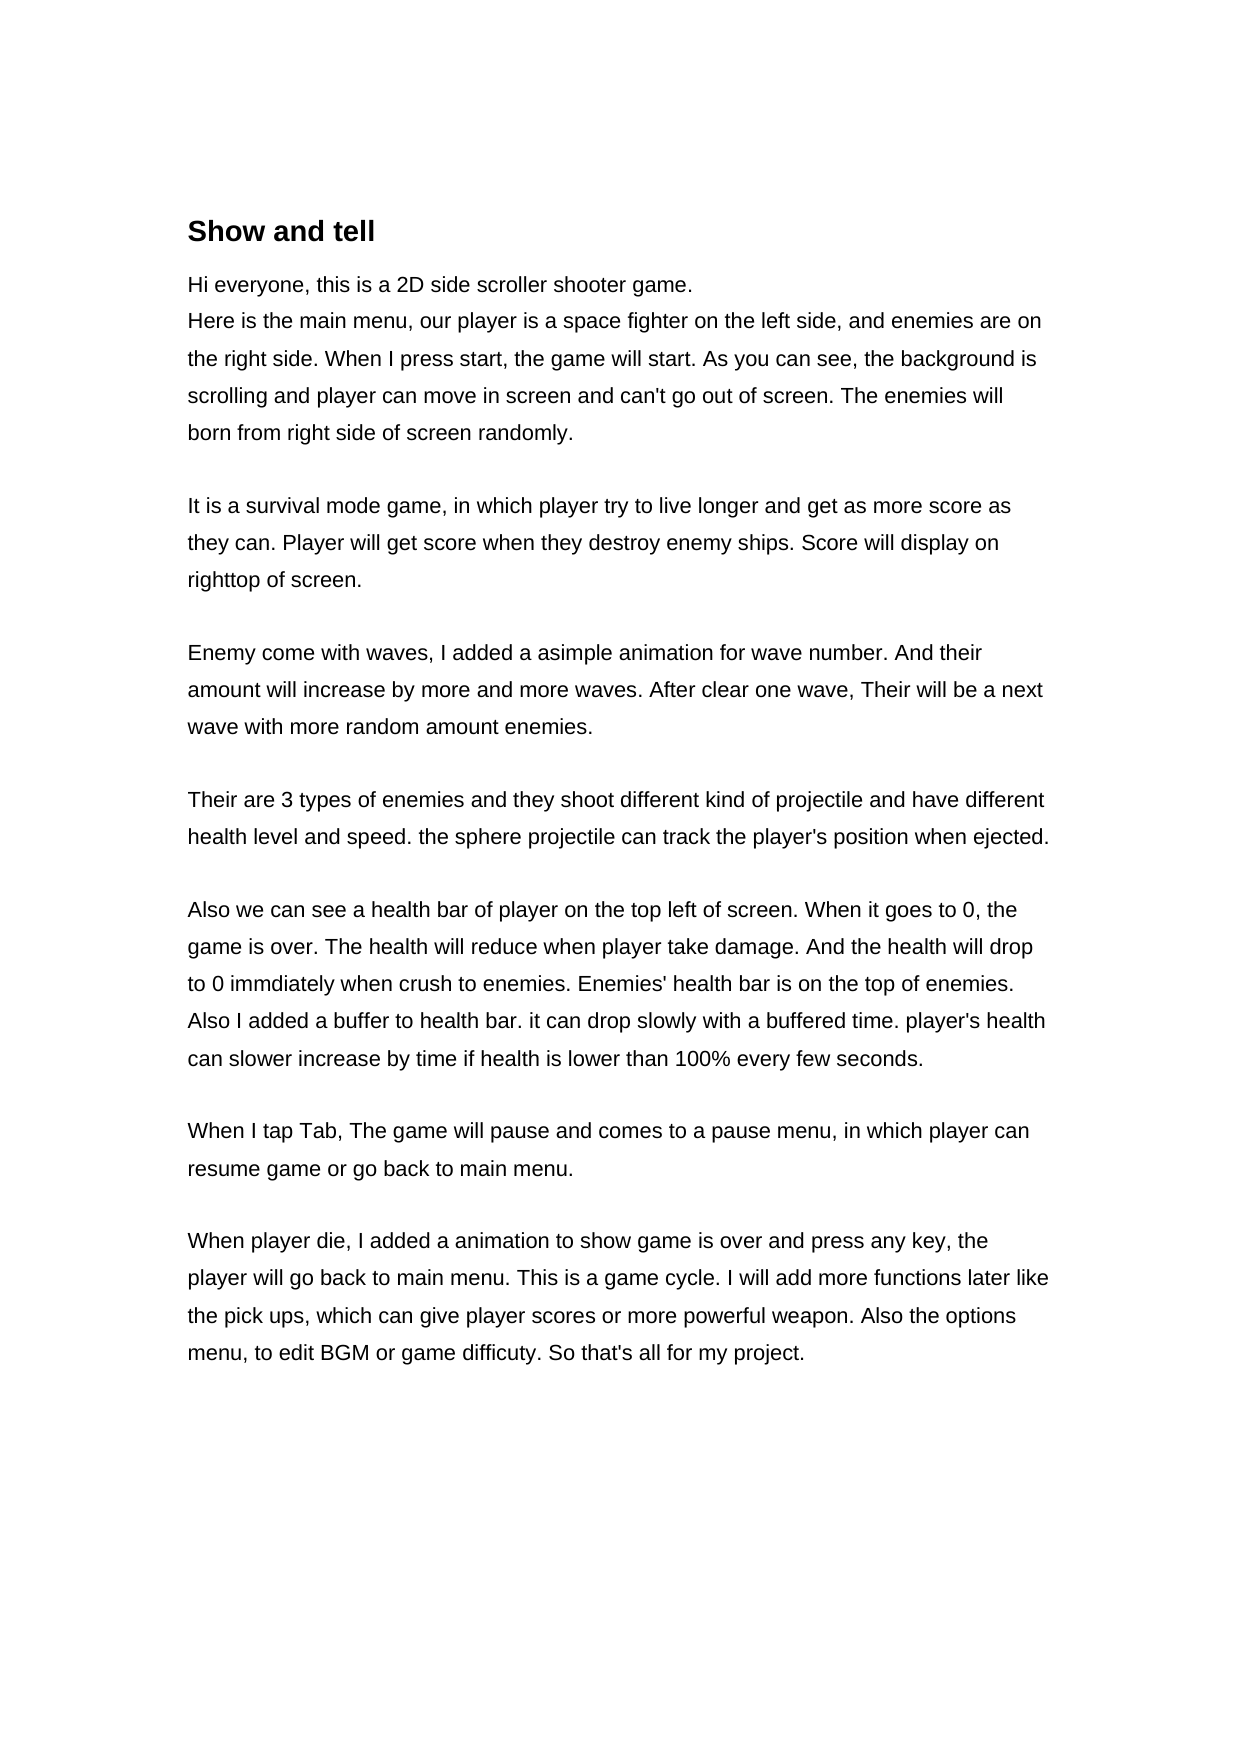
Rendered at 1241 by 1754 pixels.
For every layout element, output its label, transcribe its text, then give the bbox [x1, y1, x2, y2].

text When I tap Tab, The game will pause and comes to a pause menu, in which player can resume game or go back to main menu. [187, 1114, 1053, 1184]
text When player die, I added a animation to show game is over and press any key, the player will go back to main menu. This is a game cycle. I will add more functions later like the pick ups, which can give player scores or more powerful weapon. Also the options menu, to edit BGM or game difficuty. So that's all for my project. [187, 1224, 1053, 1369]
text Also we can see a health bar of player on the top left of screen. When it goes to 0, the game is over. The health will reduce when player take damage. And the health will drop to 0 immdiately when crush to enemies. Enemies' health bar is on the top of enemies. Also I added a buffer to health bar. it can drop slowly with a buffered time. player's health can slower increase by time if health is lower than 100% every few seconds. [187, 893, 1053, 1074]
text Show and tell [187, 198, 1053, 263]
text Here is the main menu, our player is a space fighter on the left side, and enemies are on the right side. When I press start, the game will start. As you can see, the background is scrolling and player can move in screen and can't go out of screen. The enemies will born from right side of screen randomly. [187, 304, 1053, 449]
text Their are 3 types of enemies and they shoot different kind of projectile and have different health level and speed. the sphere projectile can track the player's position when ejected. [187, 783, 1053, 853]
text Hi everyone, this is a 2D side scroller shooter game. [187, 268, 1053, 301]
text Enemy come with waves, I added a asimple animation for wave number. And their amount will increase by more and more waves. After clear one wave, Their will be a next wave with more random amount enemies. [187, 636, 1053, 743]
text It is a survival mode game, in which player try to live longer and get as more score as they can. Player will get score when they destroy enemy ships. Score will display on righttop of screen. [187, 489, 1053, 596]
